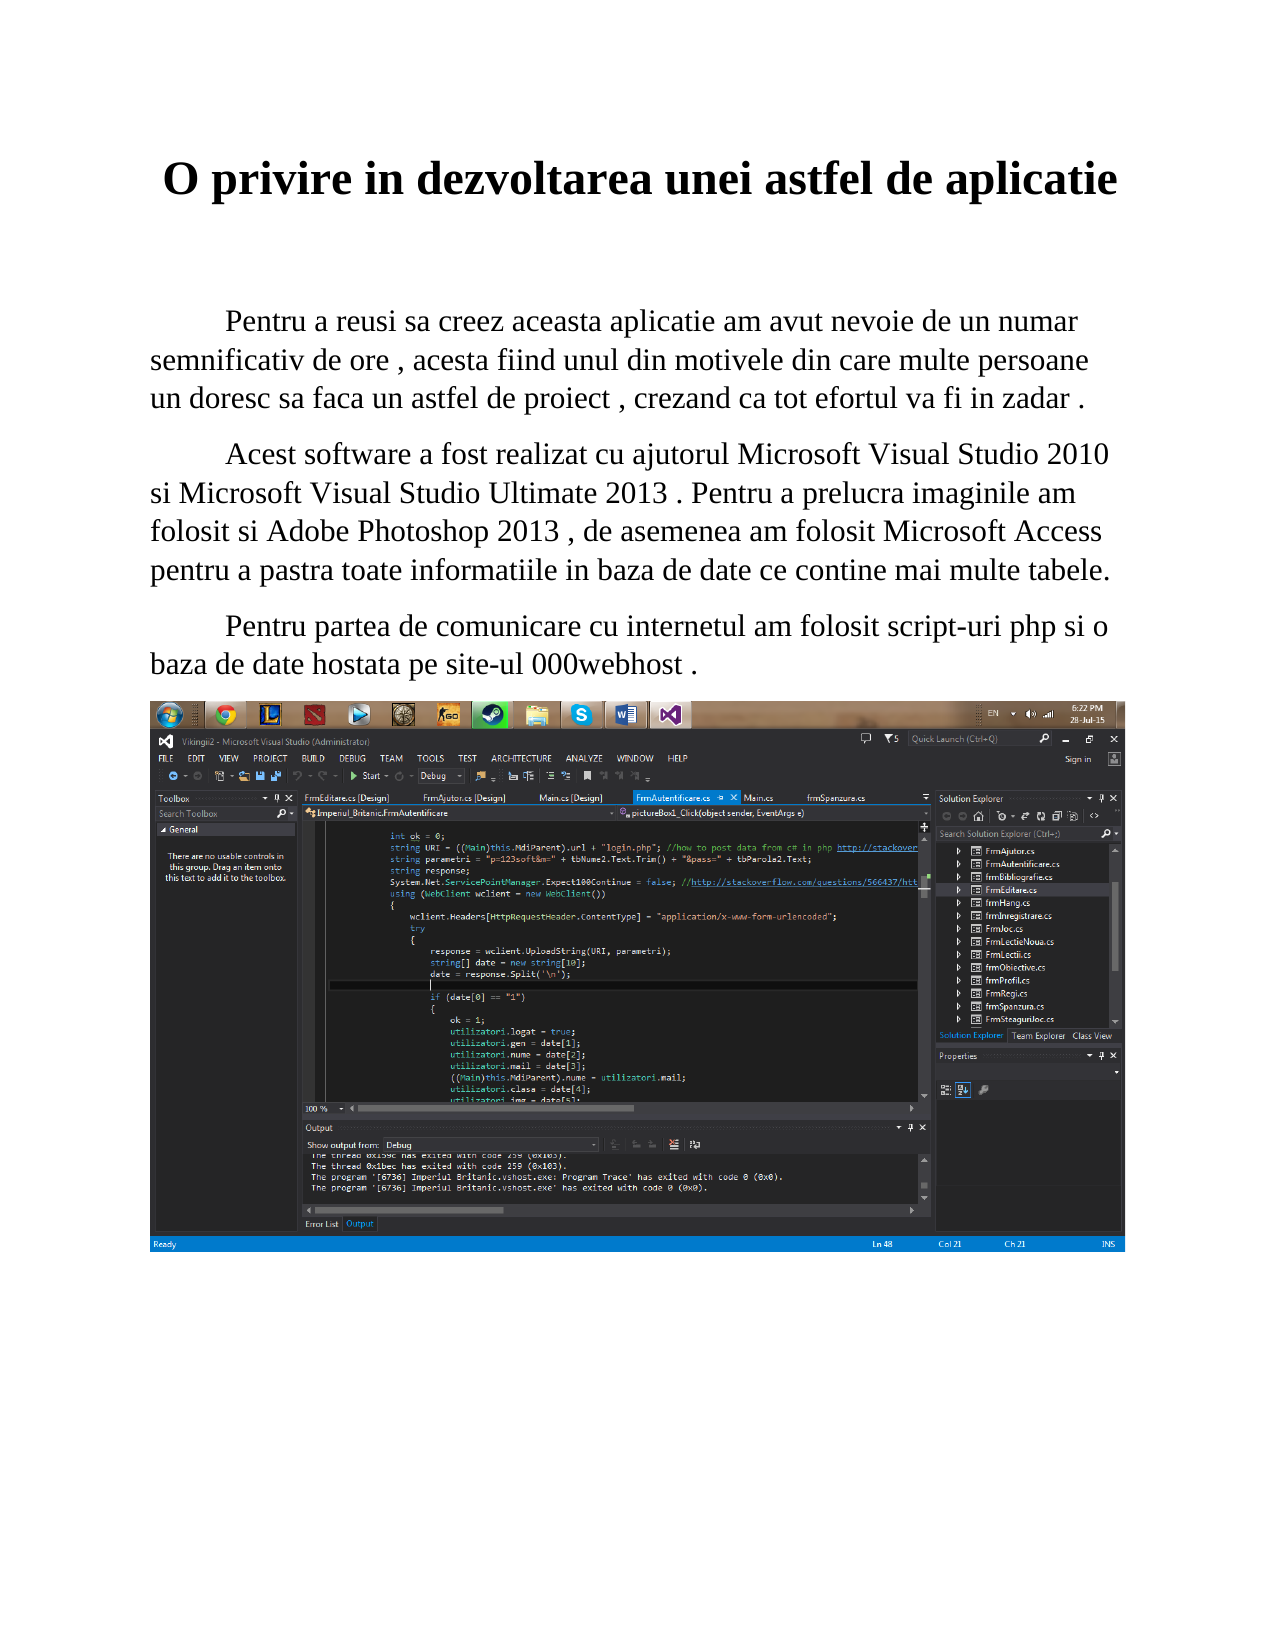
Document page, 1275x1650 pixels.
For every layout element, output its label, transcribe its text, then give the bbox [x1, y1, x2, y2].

text Pentru a reusi sa creez aceasta aplicatie am avut nevoie de un numar semnificativ de ore , acesta fiind unul din motivele din care multe persoane un doresc sa faca un astfel de proiect , crezand ca tot efortul va fi in zadar . [150, 302, 1125, 416]
text Acest software a fost realizat cu ajutorul Microsoft Visual Studio 2010 si Microsoft Visual Studio Ultimate 2013 . Pentru a prelucra imaginile am folosit si Adobe Photoshop 2013 , de asemenea am folosit Microsoft Access pentru a pastra toate informatiile in baza de date ce contine mai multe tabele. [150, 435, 1125, 587]
text O privire in dezvoltarea unei astfel de aplicatie [150, 150, 1125, 205]
picture [150, 701, 1125, 1252]
text Pentru partea de comunicare cu internetul am folosit script-uri php si o baza de date hostata pe site-ul 000webhost . [150, 607, 1125, 682]
